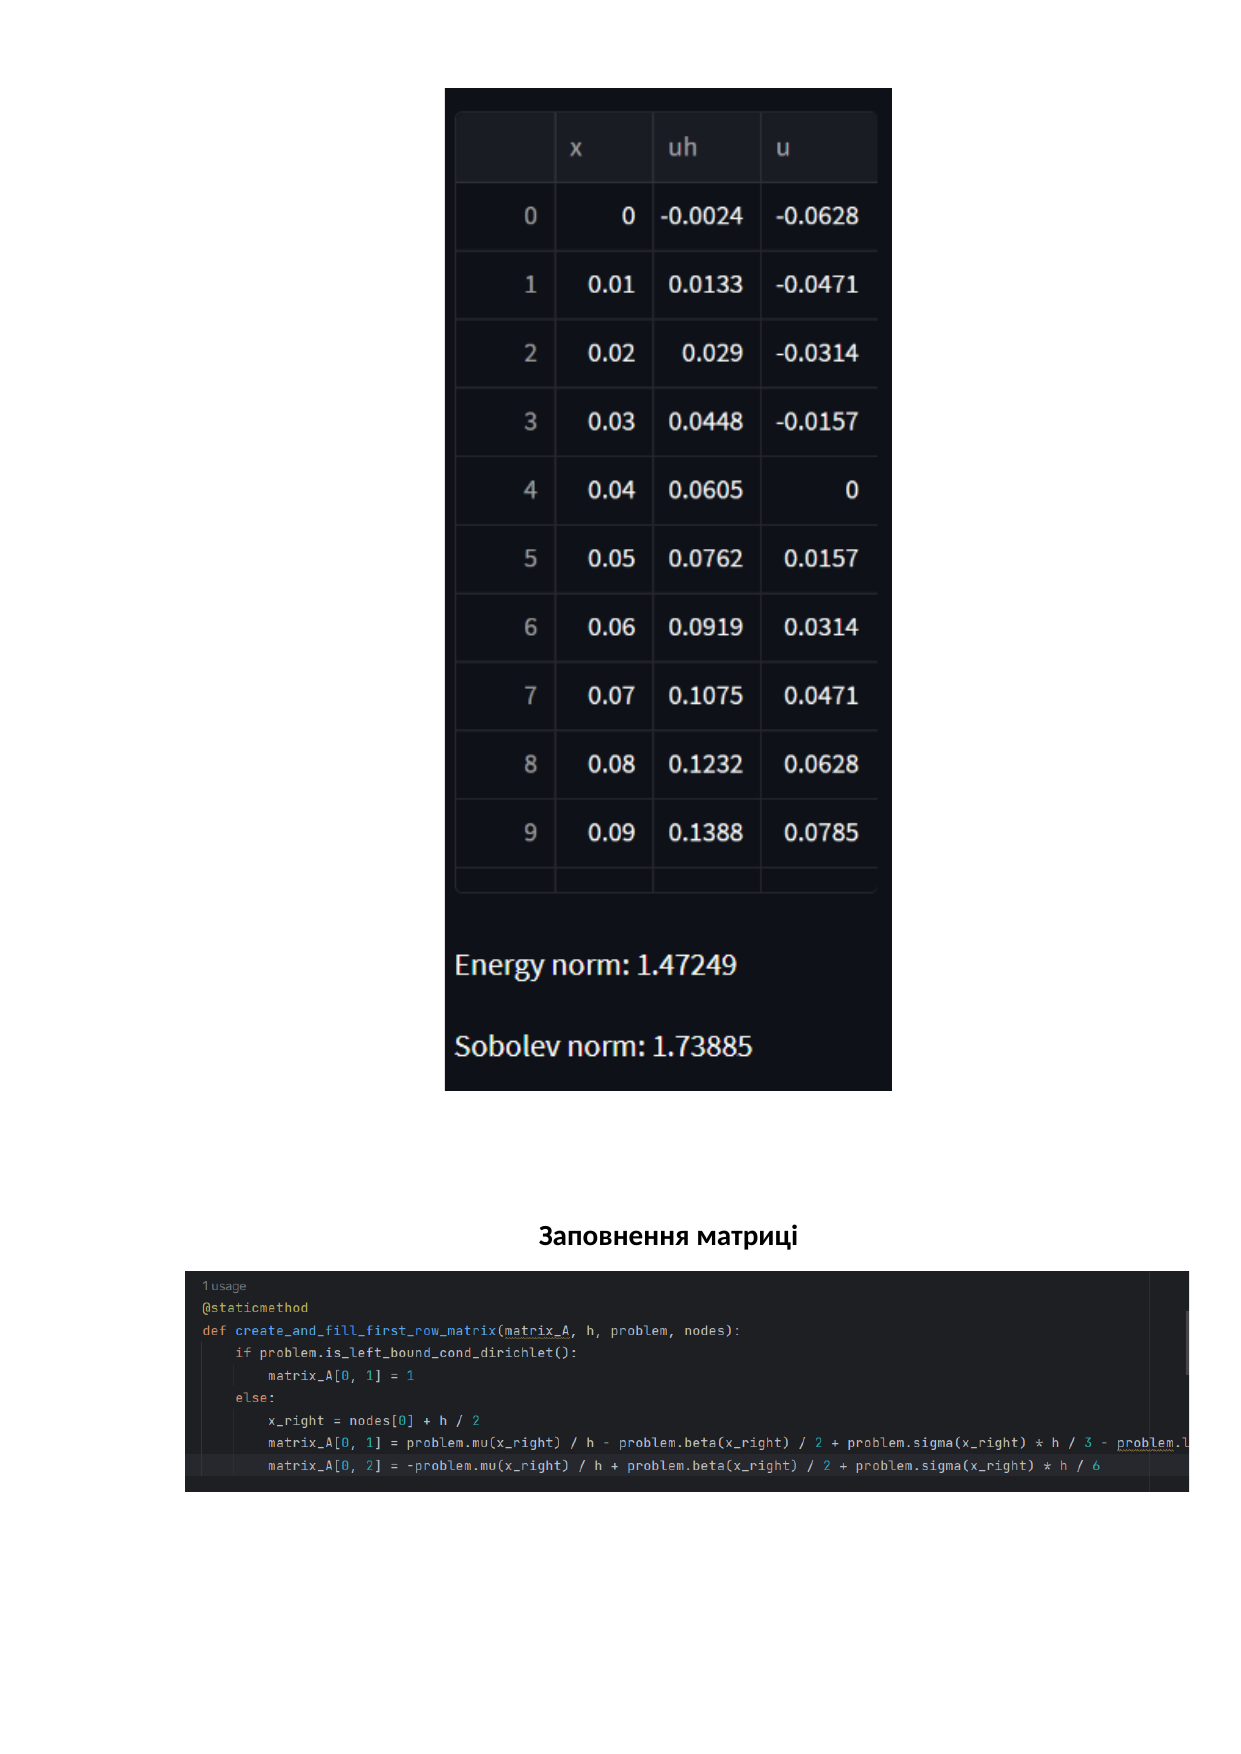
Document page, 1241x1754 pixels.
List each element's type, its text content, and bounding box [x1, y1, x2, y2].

text Заповнення матриці [185, 1217, 1152, 1253]
picture [185, 1271, 1190, 1492]
picture [444, 88, 892, 1091]
